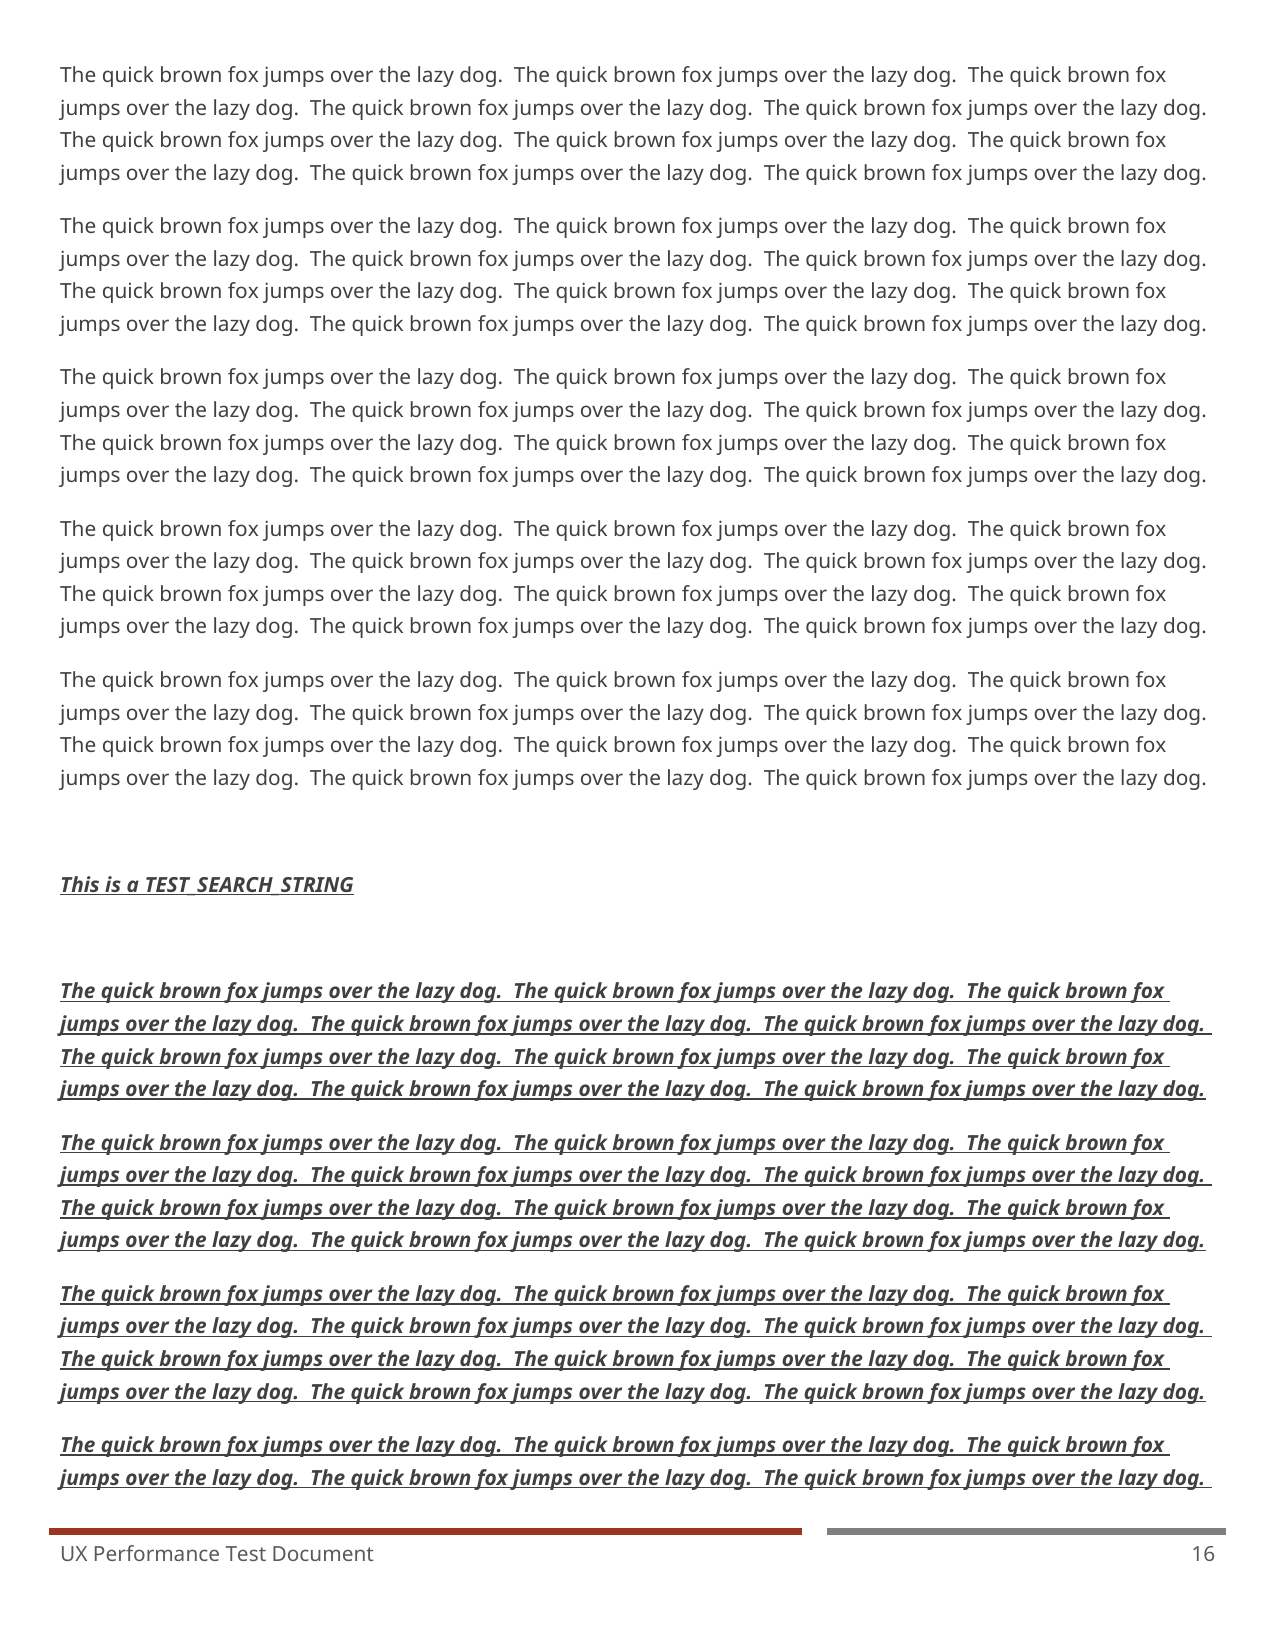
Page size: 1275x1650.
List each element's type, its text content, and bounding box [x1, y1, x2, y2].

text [60, 1430, 1215, 1491]
text This is a TEST_SEARCH_STRING [60, 870, 1215, 898]
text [60, 60, 1215, 186]
